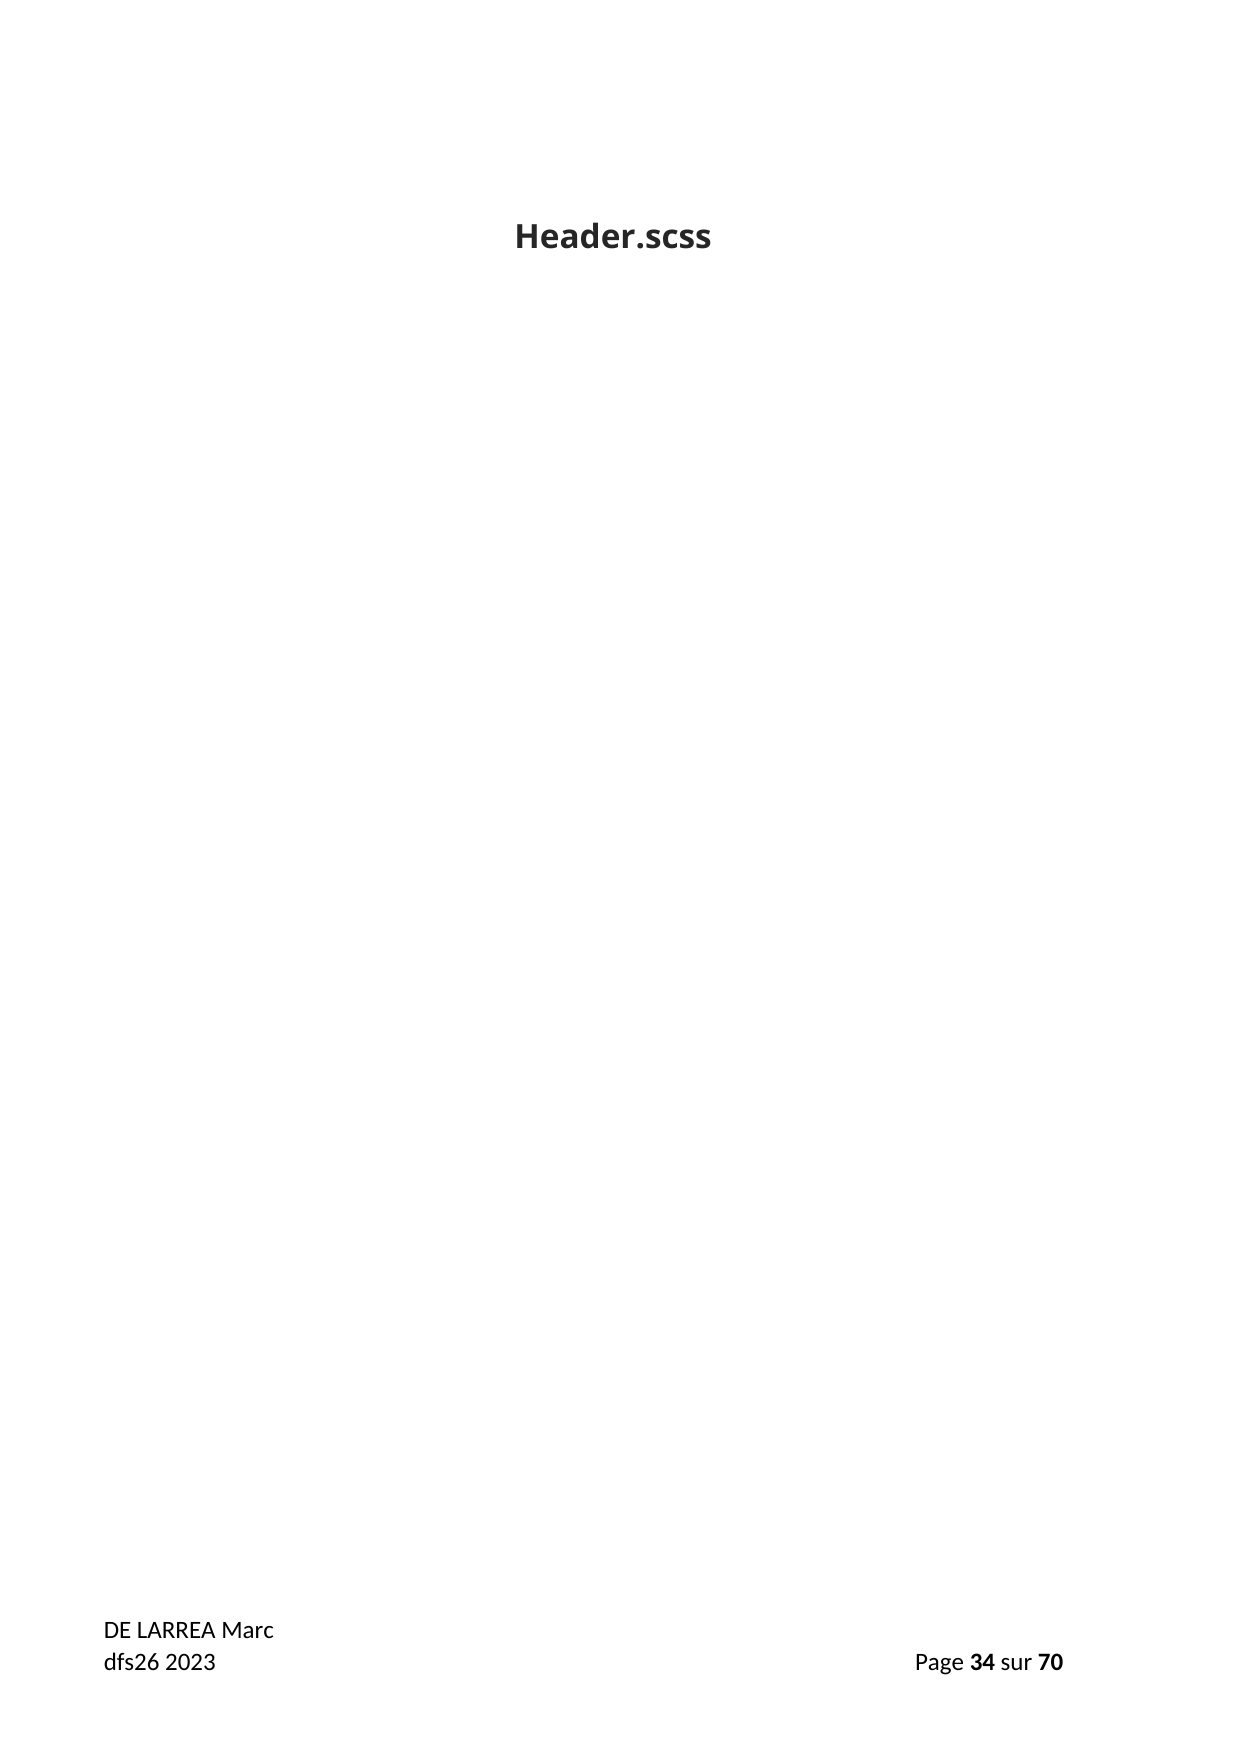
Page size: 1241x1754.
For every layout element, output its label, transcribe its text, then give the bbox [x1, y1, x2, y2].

subtitle Header.scss [103, 213, 1122, 259]
